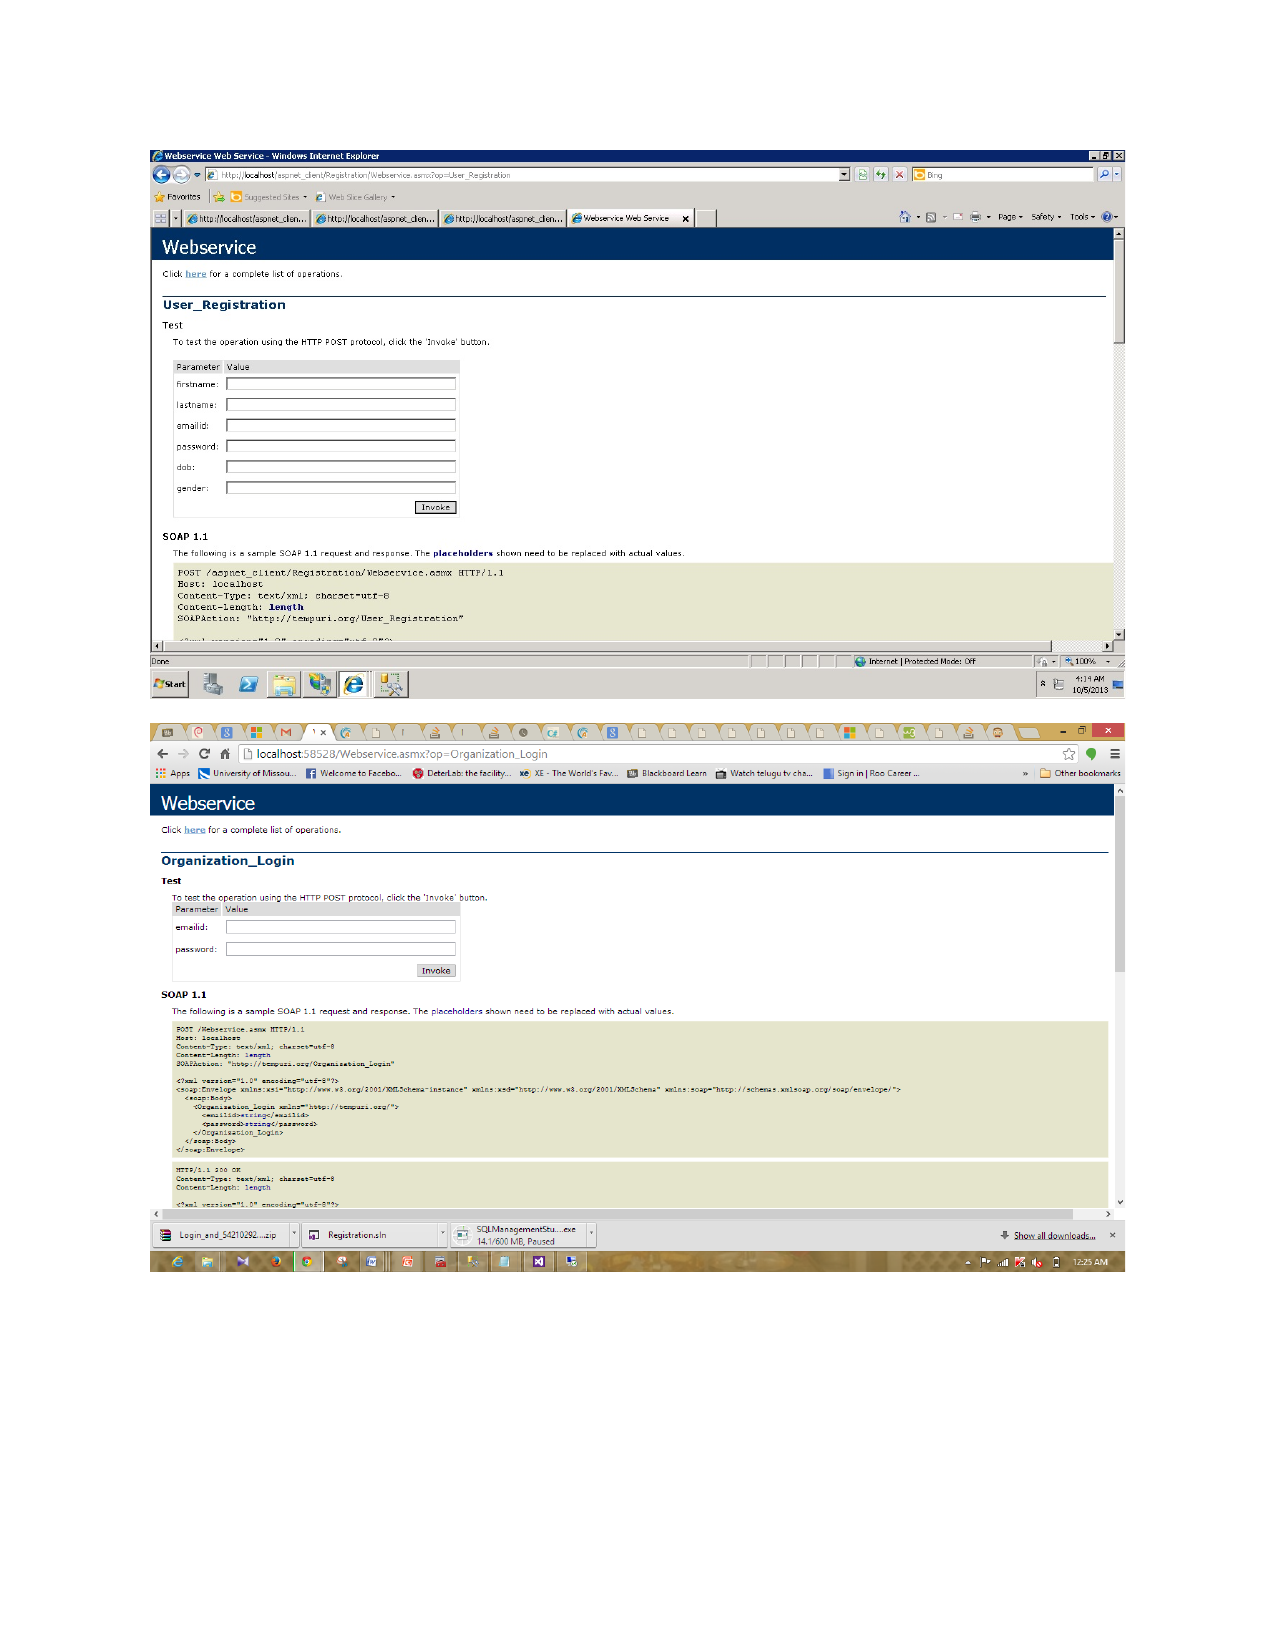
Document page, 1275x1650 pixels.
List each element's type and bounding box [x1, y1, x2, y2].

picture [150, 150, 1125, 699]
picture [150, 723, 1125, 1272]
